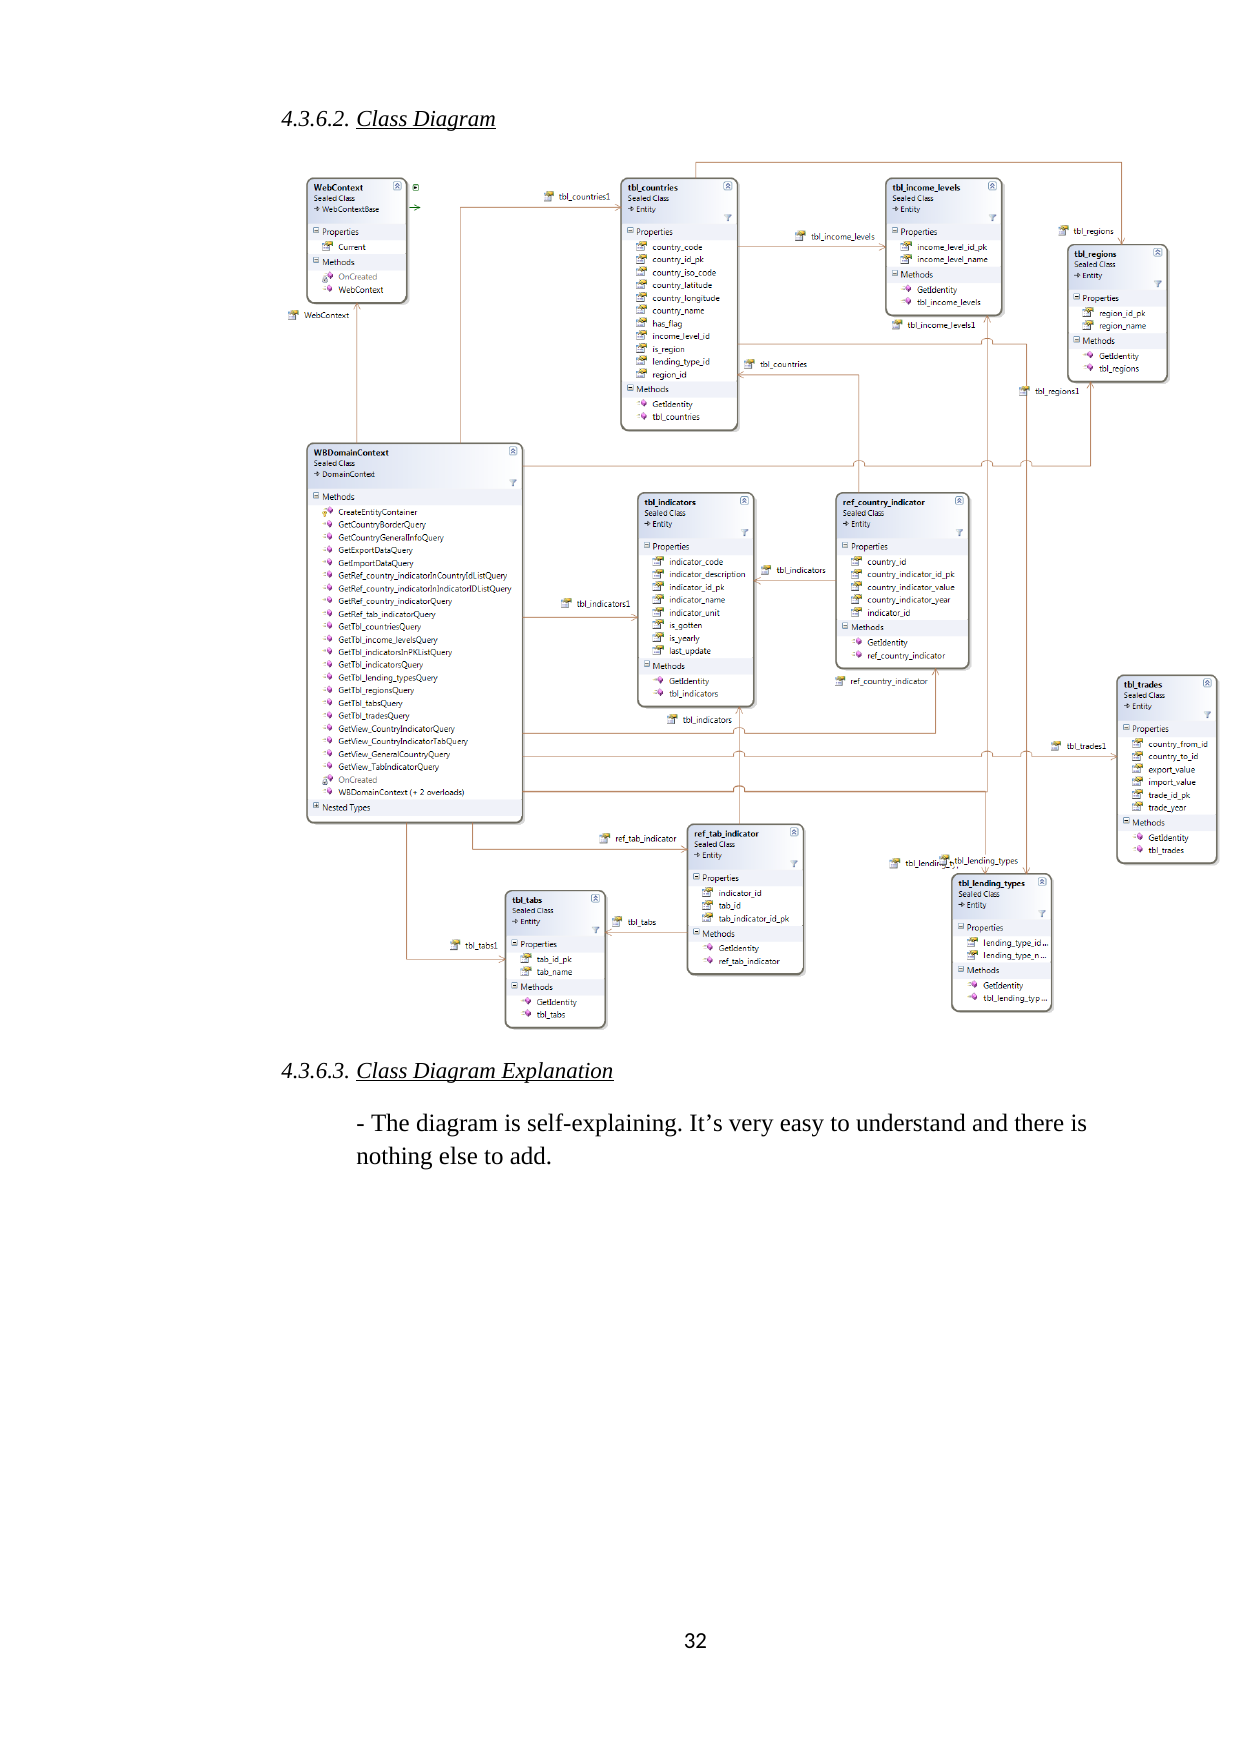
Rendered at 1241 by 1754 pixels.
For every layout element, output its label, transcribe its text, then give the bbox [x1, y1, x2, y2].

text - The diagram is self-explaining. It’s very easy to understand and there is nothing else to add. [356, 1108, 1165, 1170]
list Class Diagram [281, 105, 1165, 131]
list Class Diagram Explanation [281, 1057, 1165, 1084]
picture [281, 156, 1222, 1033]
